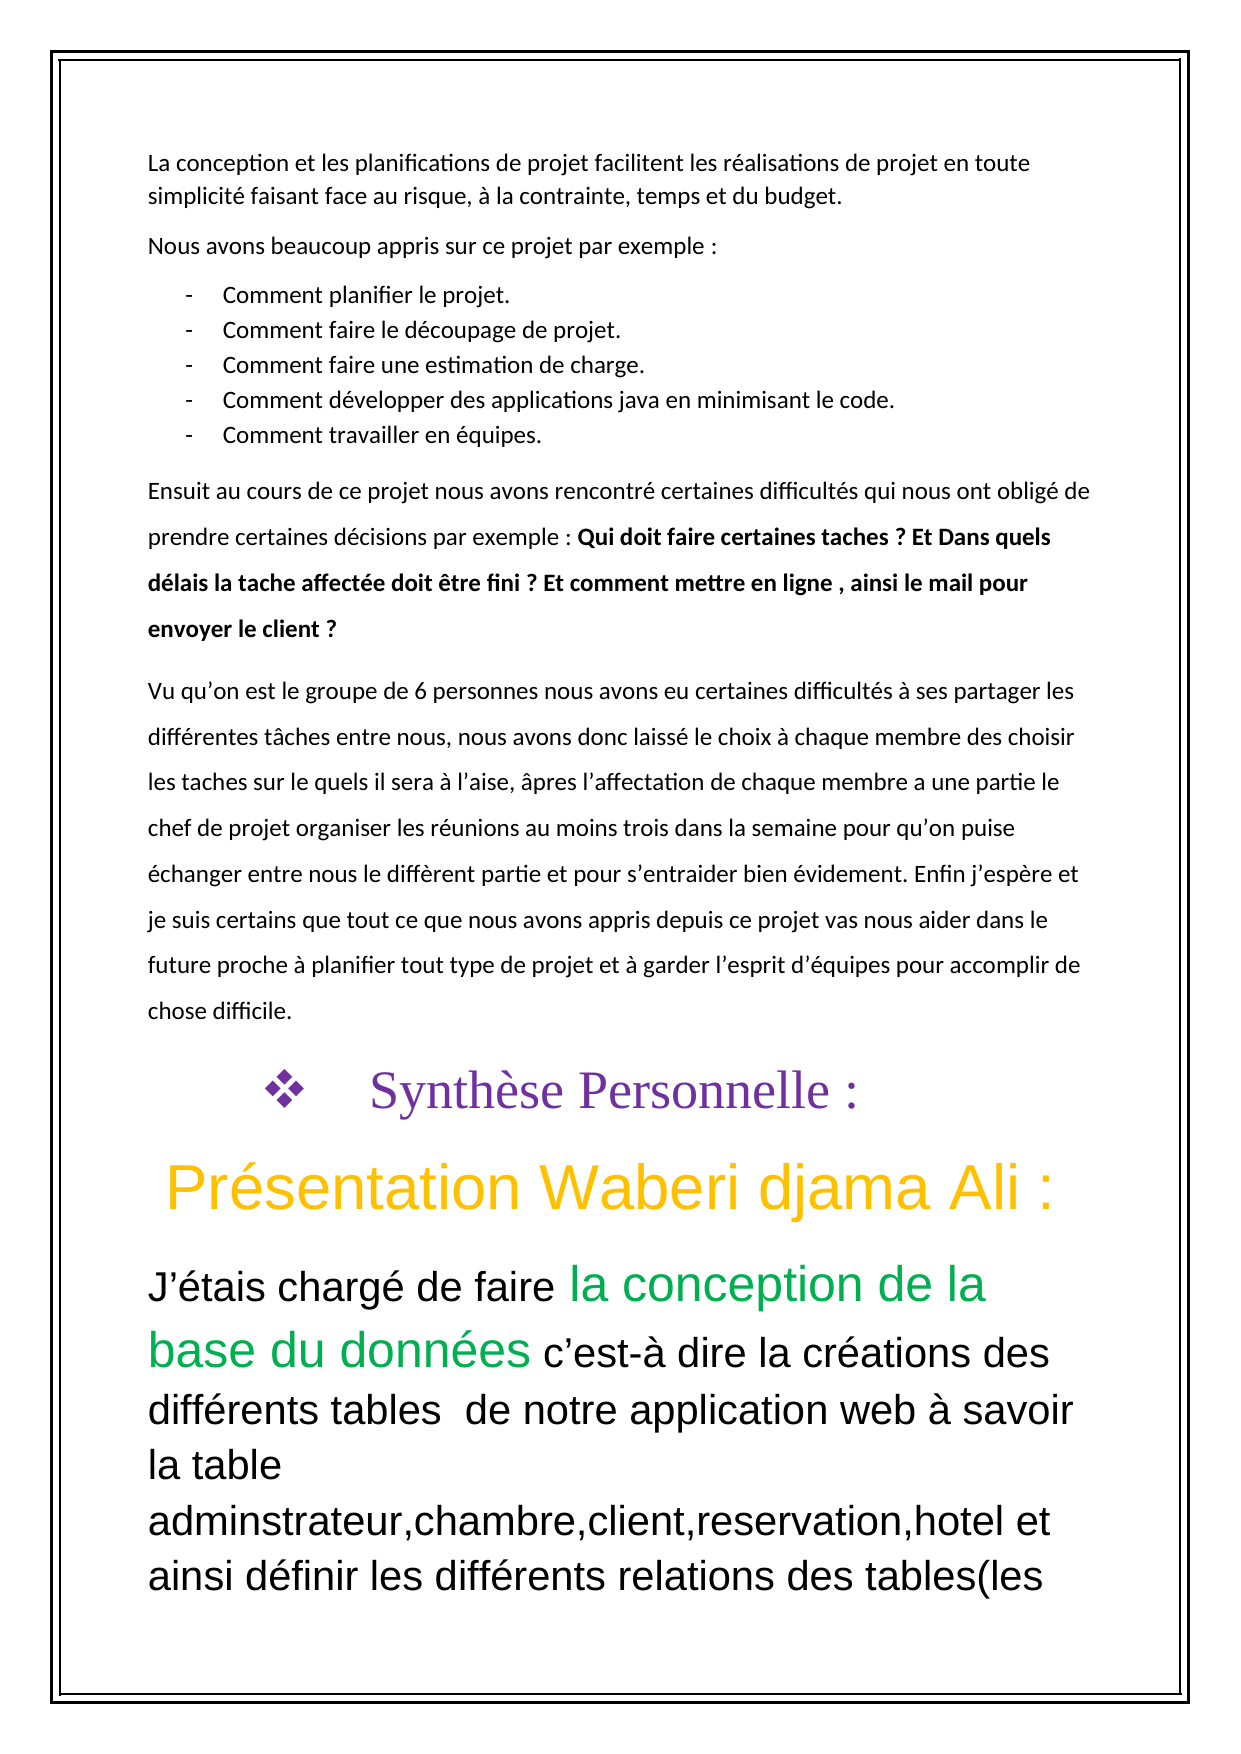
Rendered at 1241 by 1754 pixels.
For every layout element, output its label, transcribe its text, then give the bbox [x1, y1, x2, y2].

text Présentation Waberi djama Ali : [148, 1150, 1093, 1223]
list Comment planifier le projet. [185, 280, 1093, 310]
text La conception et les planifications de projet facilitent les réalisations de projet en toute simplicité faisant face au risque, à la contrainte, temps et du budget. [148, 148, 1093, 211]
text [148, 1255, 1093, 1599]
list Comment travailler en équipes. [185, 420, 1093, 450]
text Ensuit au cours de ce projet nous avons rencontré certaines difficultés qui nous ont obligé de prendre certaines décisions par exemple : Qui doit faire certaines taches ? Et Dans quels délais la tache affectée doit être fini ? Et comment mettre en ligne , ainsi le mail pour envoyer le client ? [148, 476, 1093, 643]
list Synthèse Personnelle : [260, 1058, 1093, 1120]
list Comment développer des applications java en minimisant le code. [185, 385, 1093, 415]
text Nous avons beaucoup appris sur ce projet par exemple : [148, 230, 1093, 261]
list Comment faire une estimation de charge. [185, 350, 1093, 380]
list Comment faire le découpage de projet. [185, 315, 1093, 345]
text Vu qu’on est le groupe de 6 personnes nous avons eu certaines difficultés à ses partager les différentes tâches entre nous, nous avons donc laissé le choix à chaque membre des choisir les taches sur le quels il sera à l’aise, âpres l’affectation de chaque membre a une partie le chef de projet organiser les réunions au moins trois dans la semaine pour qu’on puise échanger entre nous le diffèrent partie et pour s’entraider bien évidement. Enfin j’espère et je suis certains que tout ce que nous avons appris depuis ce projet vas nous aider dans le future proche à planifier tout type de projet et à garder l’esprit d’équipes pour accomplir de chose difficile. [148, 675, 1093, 1026]
